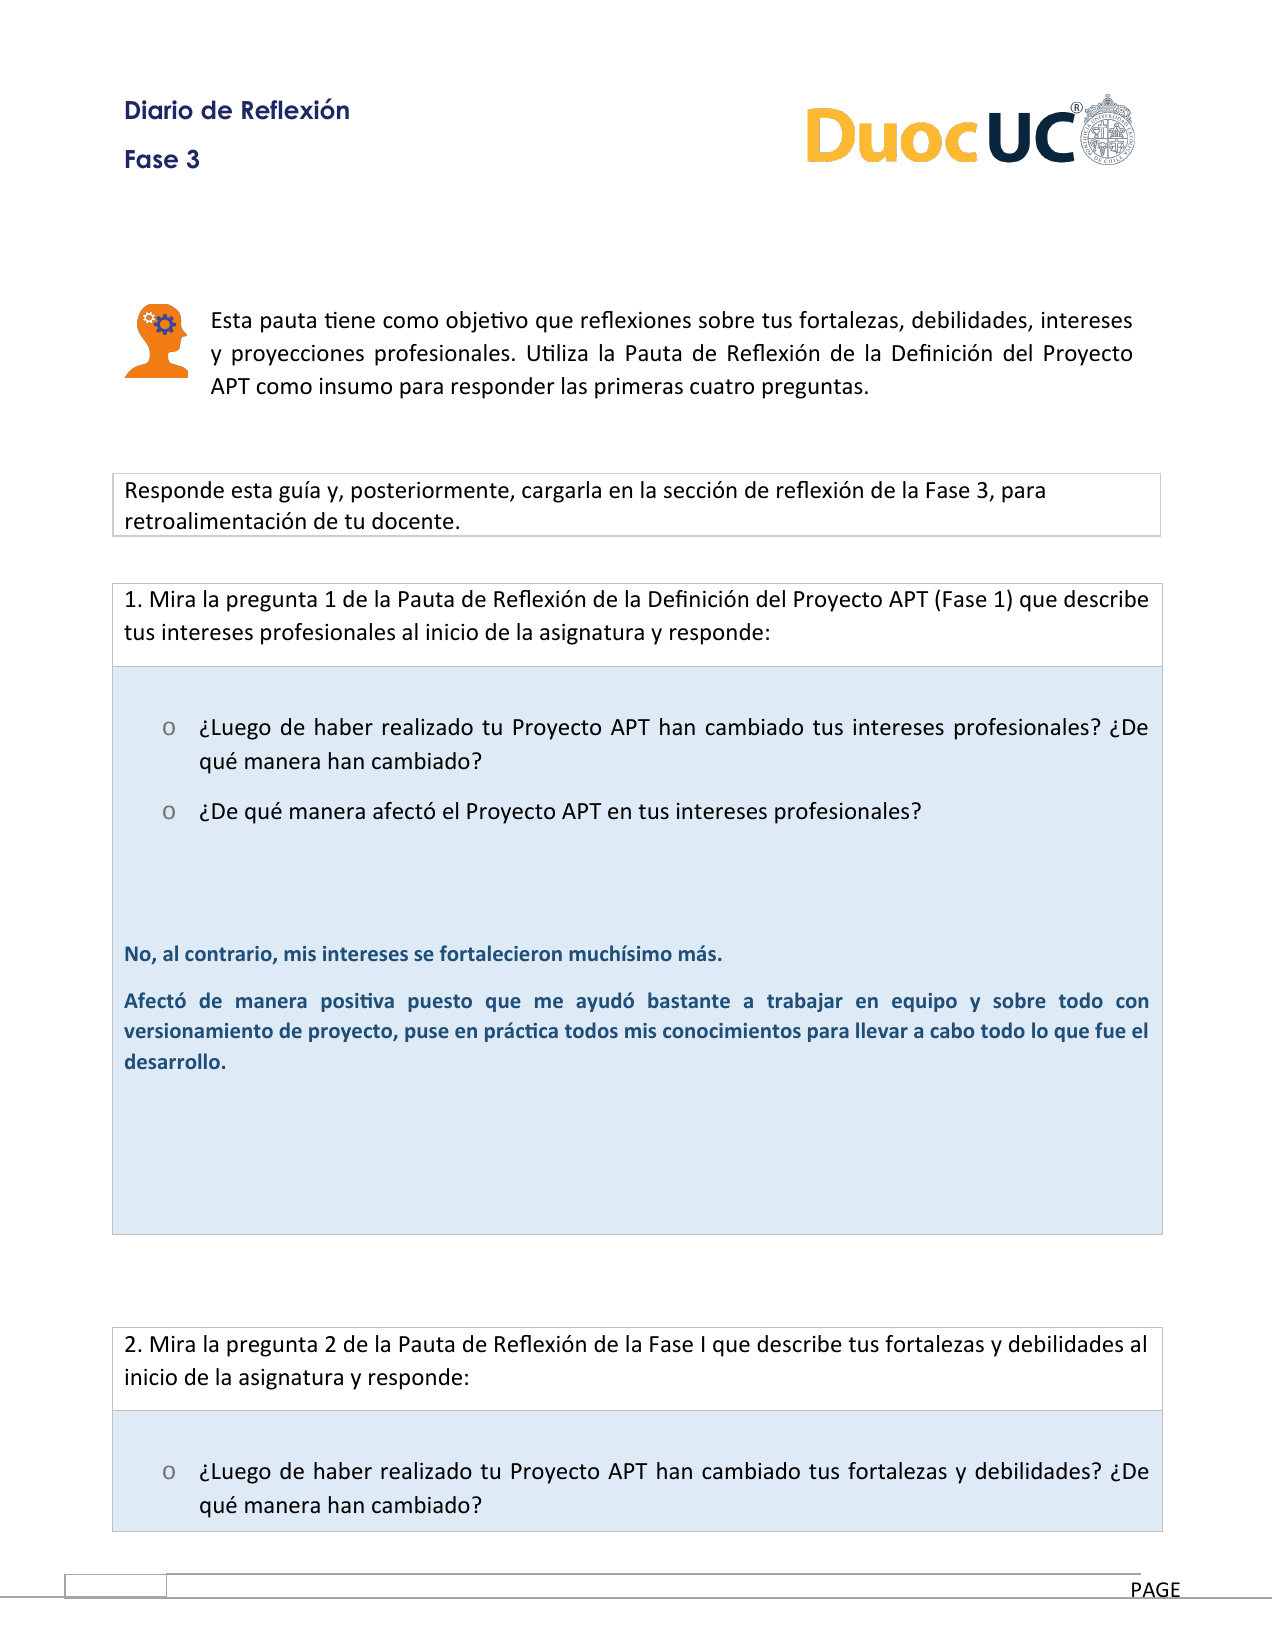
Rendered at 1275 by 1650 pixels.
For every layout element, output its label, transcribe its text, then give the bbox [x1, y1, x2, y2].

picture [123, 304, 188, 378]
table_cell ¿Luego de haber realizado tu Proyecto APT han cambiado tus intereses profesionales? ¿De qué manera han cambiado? ¿De qué manera afectó el Proyecto APT en tus intereses profesionales? No, al contrario, mis intereses se fortalecieron muchísimo más. Afectó de manera positiva puesto que me ayudó bastante a trabajar en equipo y sobre todo con versionamiento de proyecto, puse en práctica todos mis conocimientos para llevar a cabo todo lo que fue el desarrollo. [113, 667, 1162, 1234]
table_header Responde esta guía y, posteriormente, cargarla en la sección de reflexión de la Fase 3, para retroalimentación de tu docente. [114, 474, 1160, 535]
table_header [112, 305, 199, 442]
table_header 1. Mira la pregunta 1 de la Pauta de Reflexión de la Definición del Proyecto APT (Fase 1) que describe tus intereses profesionales al inicio de la asignatura y responde: [113, 584, 1162, 666]
table_header Esta pauta tiene como objetivo que reflexiones sobre tus fortalezas, debilidades, intereses y proyecciones profesionales. Utiliza la Pauta de Reflexión de la Definición del Proyecto APT como insumo para responder las primeras cuatro preguntas. [199, 305, 1146, 442]
picture [807, 94, 1135, 165]
table_header 2. Mira la pregunta 2 de la Pauta de Reflexión de la Fase I que describe tus fortalezas y debilidades al inicio de la asignatura y responde: [113, 1328, 1162, 1410]
